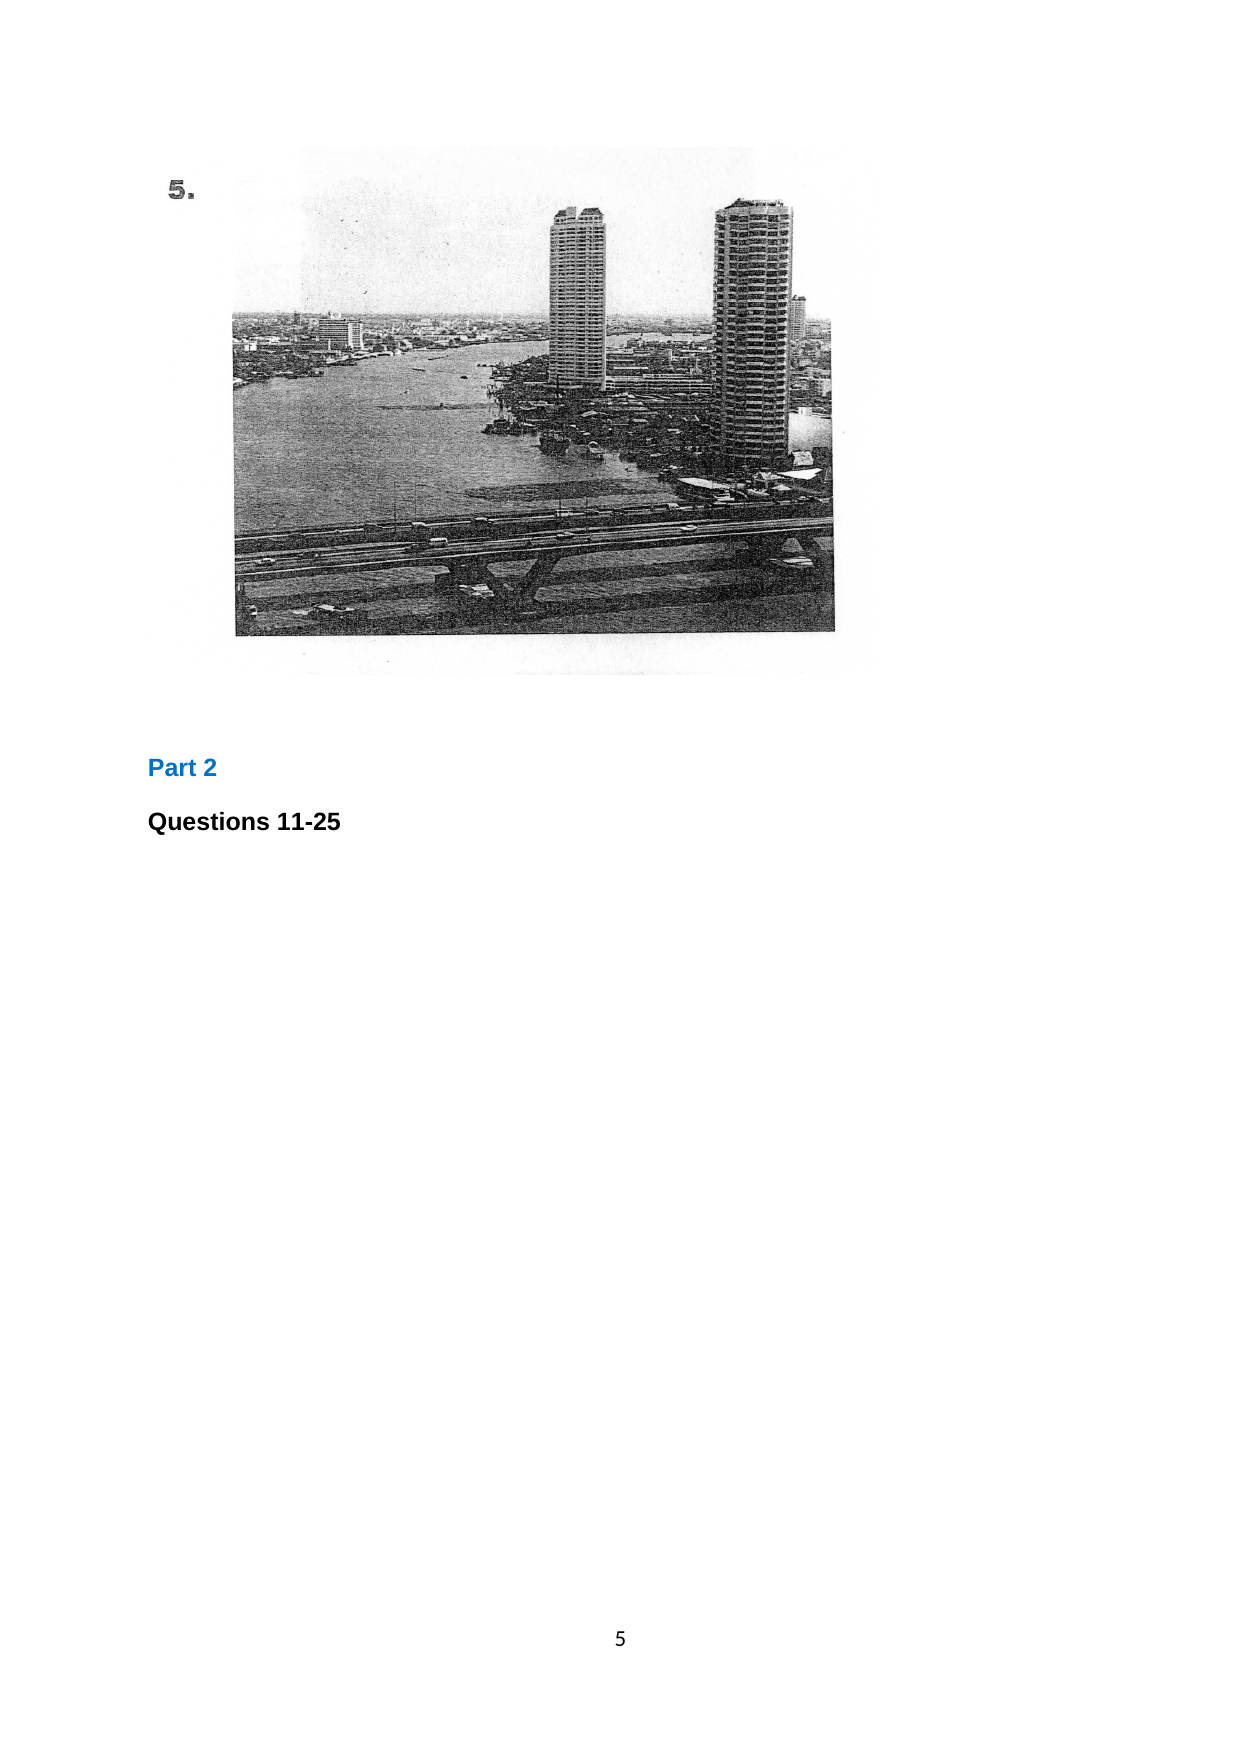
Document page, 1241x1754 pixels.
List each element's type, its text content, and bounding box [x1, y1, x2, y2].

picture [147, 147, 878, 675]
text Part 2 [148, 753, 1093, 782]
text Questions 11-25 [148, 807, 1093, 836]
